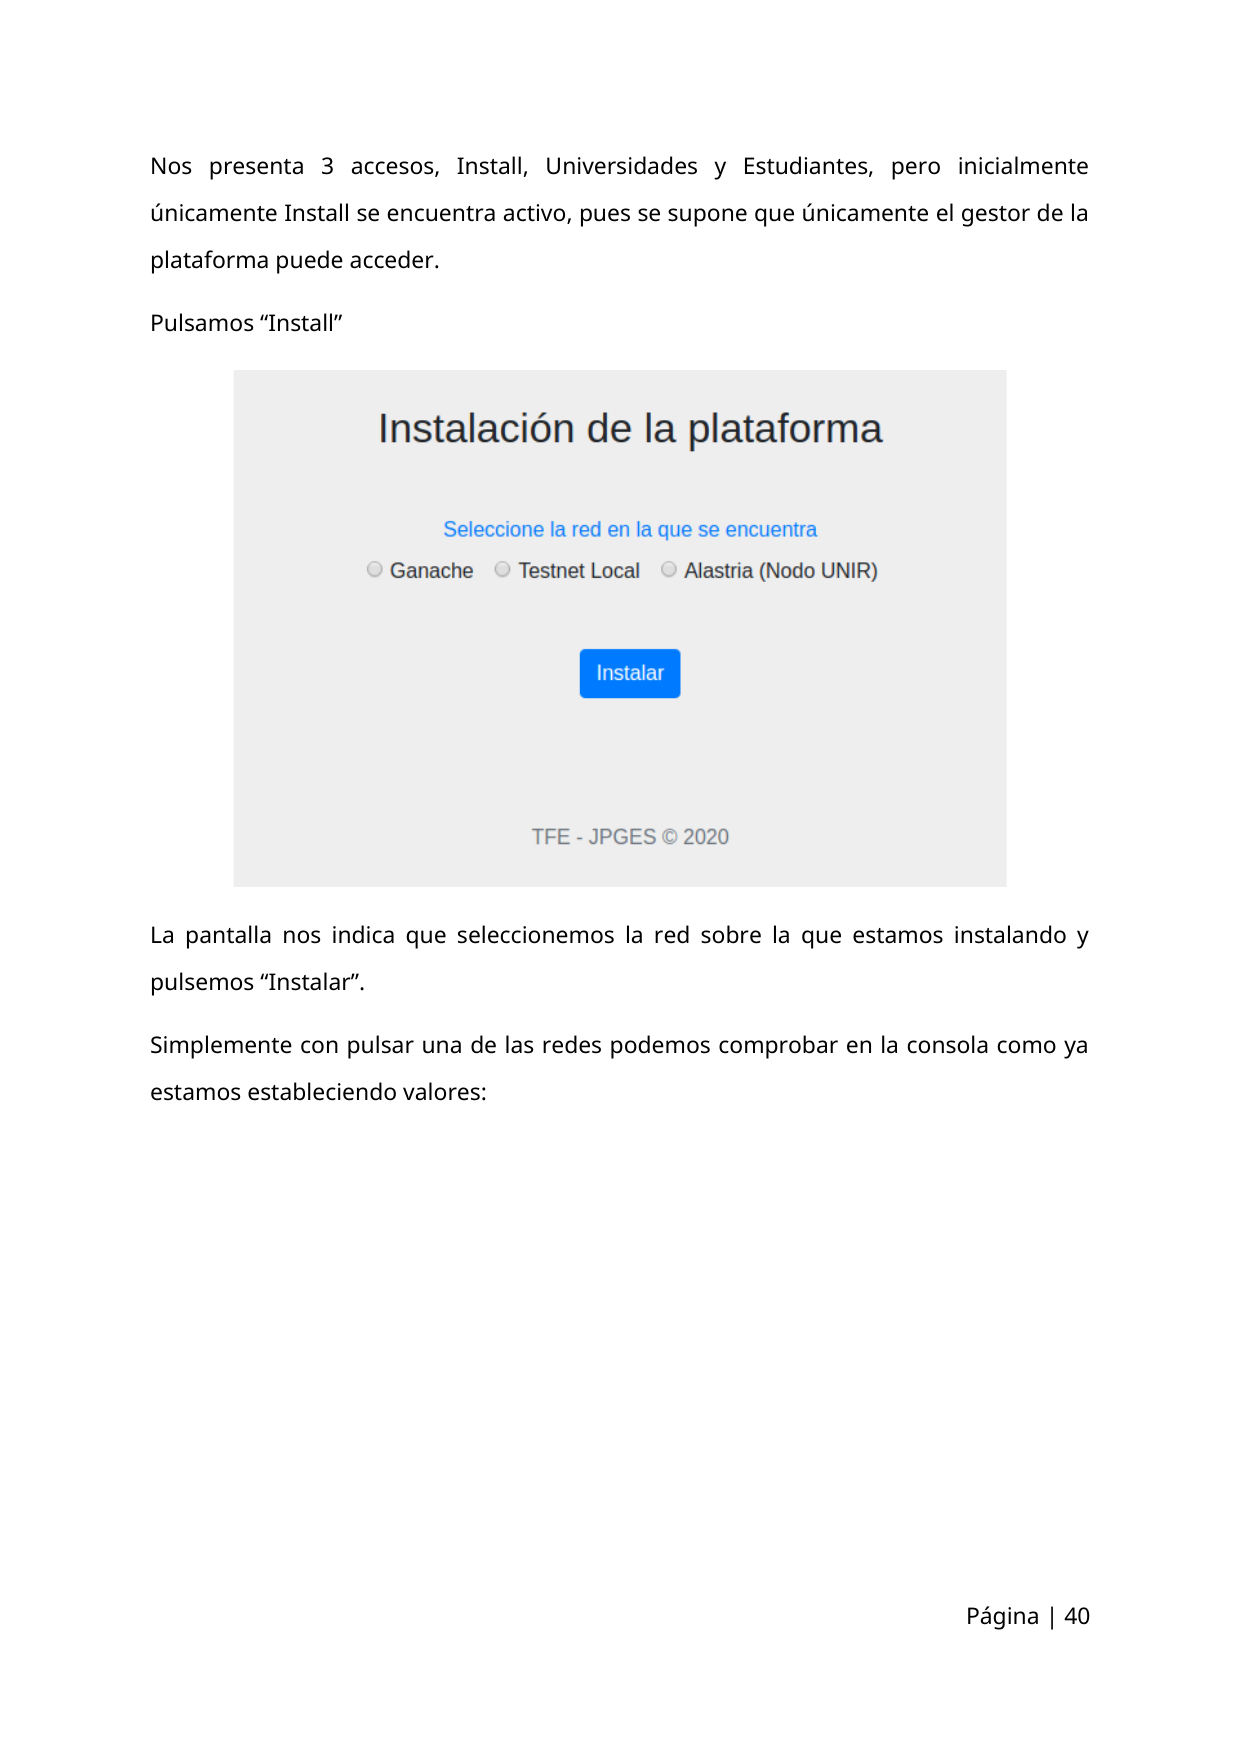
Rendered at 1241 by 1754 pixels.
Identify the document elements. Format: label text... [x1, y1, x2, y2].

text Nos presenta 3 accesos, Install, Universidades y Estudiantes, pero inicialmente únicamente Install se encuentra activo, pues se supone que únicamente el gestor de la plataforma puede acceder. [150, 150, 1090, 275]
text La pantalla nos indica que seleccionemos la red sobre la que estamos instalando y pulsemos “Instalar”. [150, 919, 1090, 997]
picture [233, 370, 1007, 887]
text Pulsamos “Install” [150, 307, 1090, 338]
text Simplemente con pulsar una de las redes podemos comprobar en la consola como ya estamos estableciendo valores: [150, 1029, 1090, 1107]
